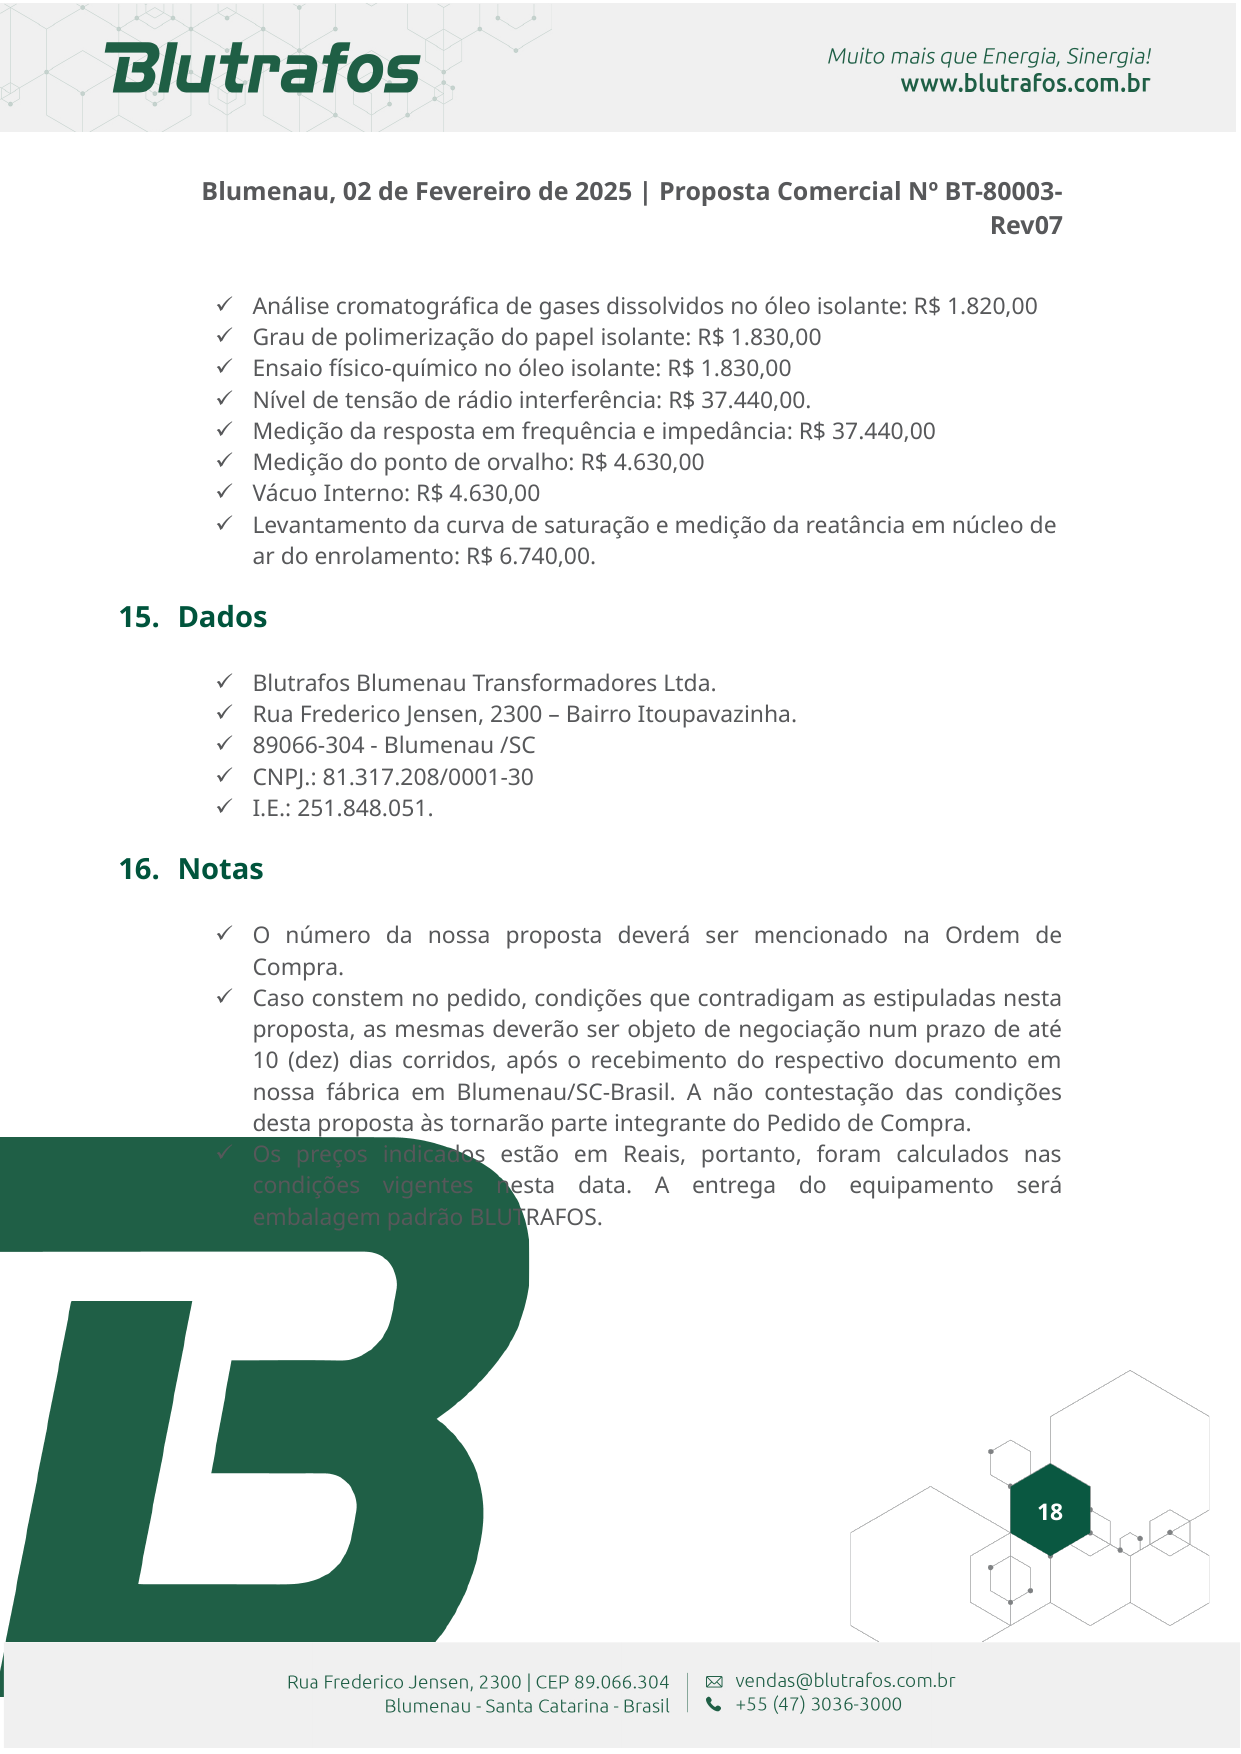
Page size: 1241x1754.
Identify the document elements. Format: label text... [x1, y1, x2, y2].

list Rua Frederico Jensen, 2300 – Bairro Itoupavazinha. [215, 698, 1063, 729]
list I.E.: 251.848.051. [215, 792, 1063, 823]
list Grau de polimerização do papel isolante: R$ 1.830,00 [215, 321, 1063, 352]
list Análise cromatográfica de gases dissolvidos no óleo isolante: R$ 1.820,00 [215, 290, 1063, 321]
subtitle Dados [74, 596, 1063, 636]
list Medição do ponto de orvalho: R$ 4.630,00 [215, 446, 1063, 477]
list Caso constem no pedido, condições que contradigam as estipuladas nesta proposta, as mesmas deverão ser objeto de negociação num prazo de até 10 (dez) dias corridos, após o recebimento do respectivo documento em nossa fábrica em Blumenau/SC-Brasil. A não contestação das condições desta proposta às tornarão parte integrante do Pedido de Compra. [215, 982, 1063, 1138]
list CNPJ.: 81.317.208/0001-30 [215, 761, 1063, 792]
list Nível de tensão de rádio interferência: R$ 37.440,00. [215, 383, 1063, 415]
picture [0, 1137, 1241, 1748]
list Ensaio físico-químico no óleo isolante: R$ 1.830,00 [215, 352, 1063, 383]
picture [0, 3, 1236, 132]
list Medição da resposta em frequência e impedância: R$ 37.440,00 [215, 415, 1063, 446]
list Blutrafos Blumenau Transformadores Ltda. [215, 667, 1063, 698]
list Os preços indicados estão em Reais, portanto, foram calculados nas condições vigentes nesta data. A entrega do equipamento será embalagem padrão BLUTRAFOS. [215, 1138, 1063, 1232]
list O número da nossa proposta deverá ser mencionado na Ordem de Compra. [215, 919, 1063, 982]
list 89066-304 - Blumenau /SC [215, 729, 1063, 761]
list Vácuo Interno: R$ 4.630,00 [215, 477, 1063, 508]
subtitle Notas [74, 848, 1063, 888]
list Levantamento da curva de saturação e medição da reatância em núcleo de ar do enrolamento: R$ 6.740,00. [215, 508, 1063, 571]
